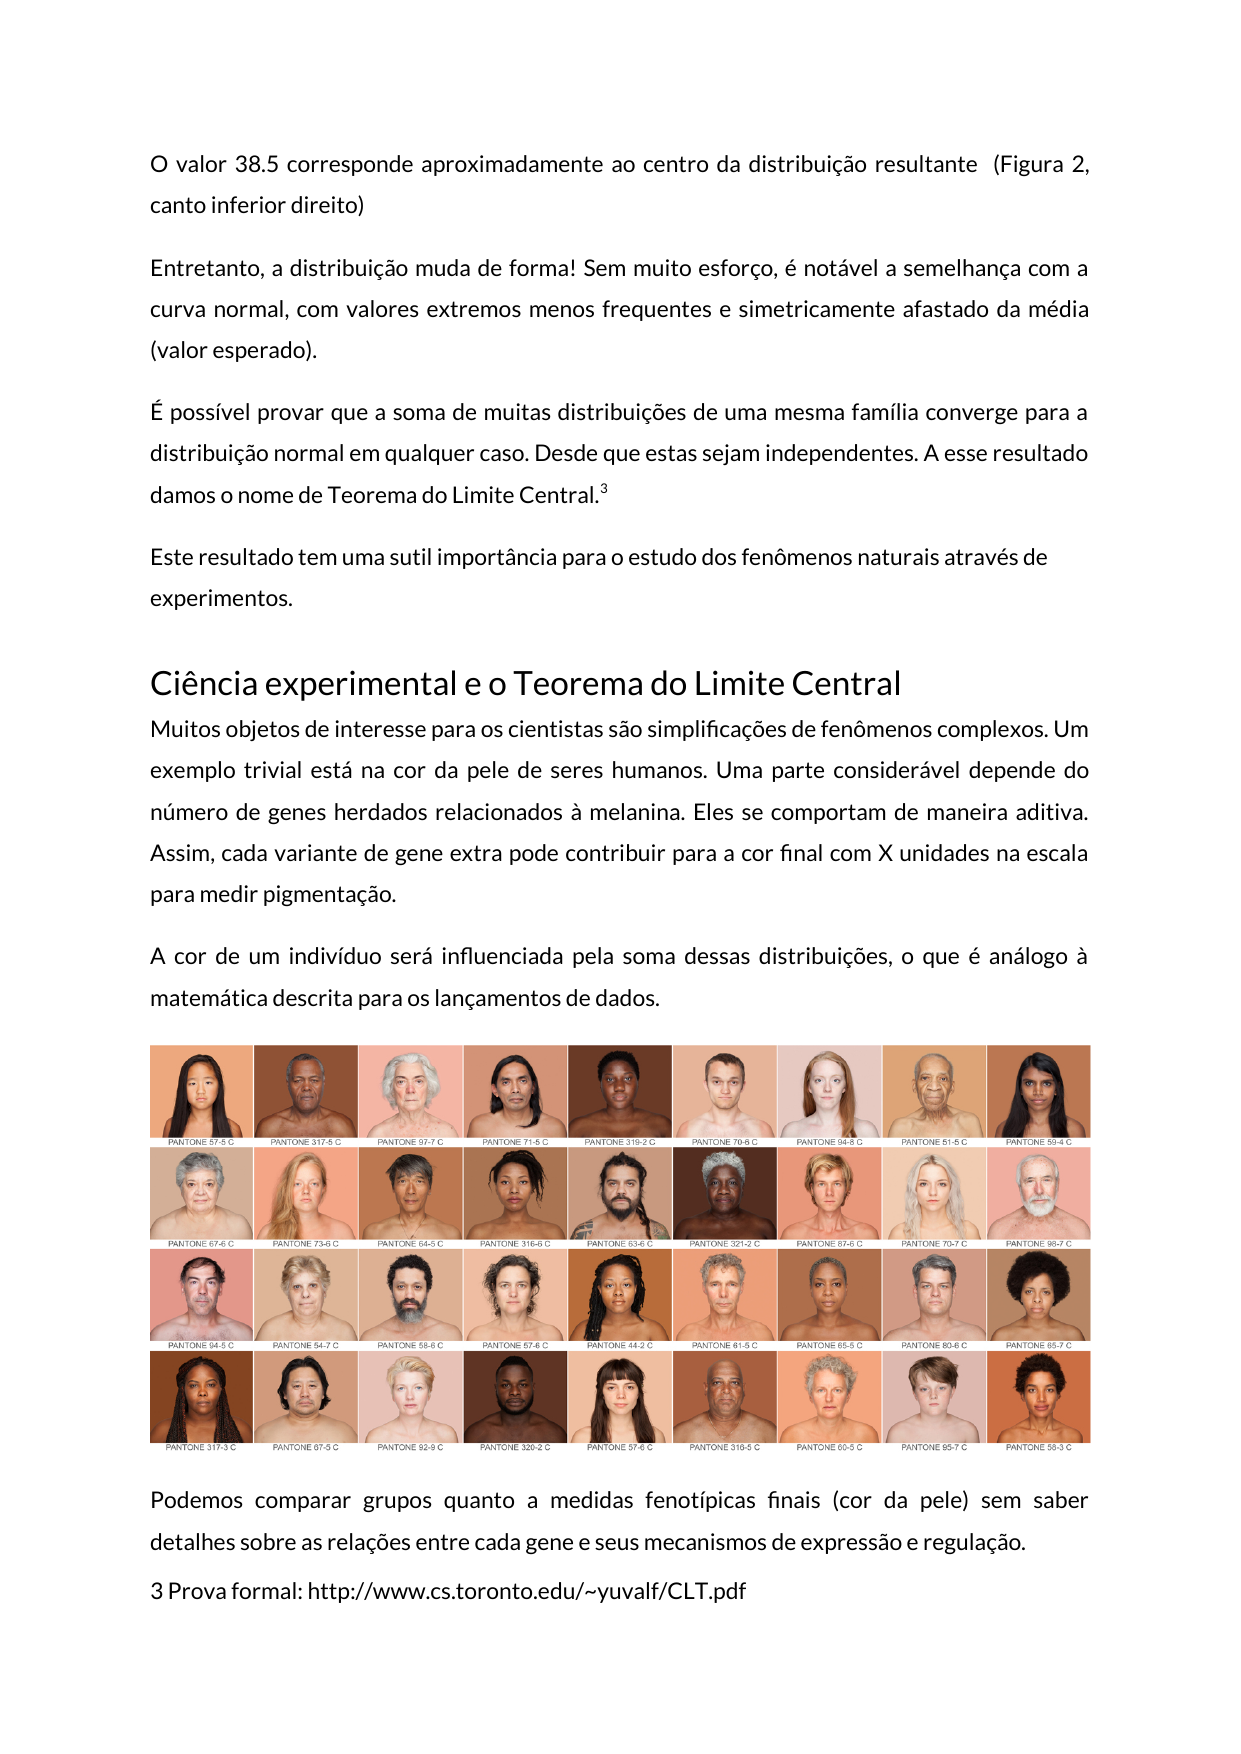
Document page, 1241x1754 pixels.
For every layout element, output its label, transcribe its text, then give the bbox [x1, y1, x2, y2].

text Entretanto, a distribuição muda de forma! Sem muito esforço, é notável a semelhança com a curva normal, com valores extremos menos frequentes e simetricamente afastado da média (valor esperado). [150, 253, 1090, 363]
text Muitos objetos de interesse para os cientistas são simplificações de fenômenos complexos. Um exemplo trivial está na cor da pele de seres humanos. Uma parte considerável depende do número de genes herdados relacionados à melanina. Eles se comportam de maneira aditiva. Assim, cada variante de gene extra pode contribuir para a cor final com X unidades na escala para medir pigmentação. [150, 715, 1090, 907]
text Este resultado tem uma sutil importância para o estudo dos fenômenos naturais através de experimentos. [150, 542, 1090, 611]
picture [150, 1045, 1091, 1452]
text O valor 38.5 corresponde aproximadamente ao centro da distribuição resultante (Figura 2, canto inferior direito) [150, 150, 1090, 219]
text A cor de um indivíduo será influenciada pela soma dessas distribuições, o que é análogo à matemática descrita para os lançamentos de dados. [150, 942, 1090, 1011]
subtitle Ciência experimental e o Teorema do Limite Central [150, 662, 1090, 702]
text É possível provar que a soma de muitas distribuições de uma mesma família converge para a distribuição normal em qualquer caso. Desde que estas sejam independentes. A esse resultado damos o nome de Teorema do Limite Central. [150, 398, 1090, 508]
text Podemos comparar grupos quanto a medidas fenotípicas finais (cor da pele) sem saber detalhes sobre as relações entre cada gene e seus mecanismos de expressão e regulação. [150, 1486, 1090, 1555]
